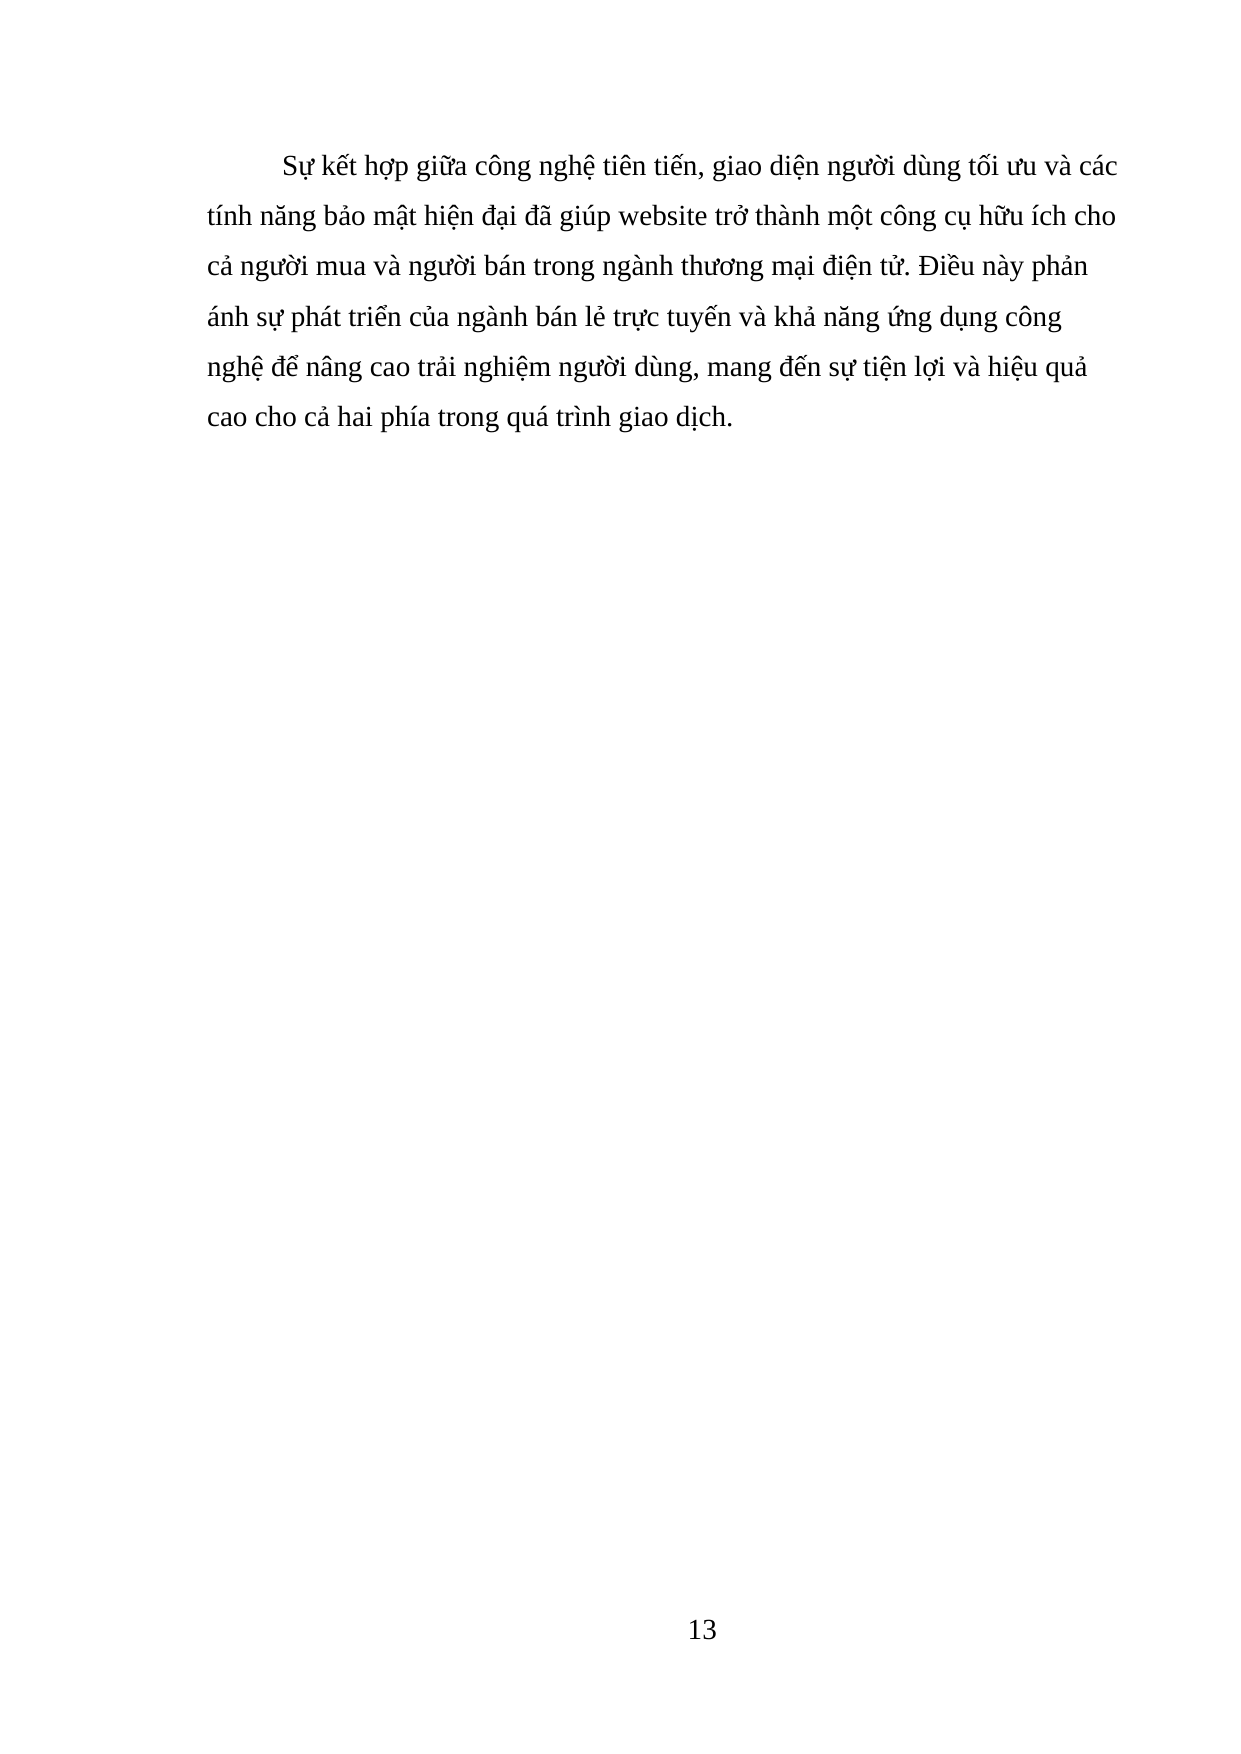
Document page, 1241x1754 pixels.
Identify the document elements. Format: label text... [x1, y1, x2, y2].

text Sự kết hợp giữa công nghệ tiên tiến, giao diện người dùng tối ưu và các tính năng bảo mật hiện đại đã giúp website trở thành một công cụ hữu ích cho cả người mua và người bán trong ngành thương mại điện tử. Điều này phản ánh sự phát triển của ngành bán lẻ trực tuyến và khả năng ứng dụng công nghệ để nâng cao trải nghiệm người dùng, mang đến sự tiện lợi và hiệu quả cao cho cả hai phía trong quá trình giao dịch. [207, 148, 1122, 433]
